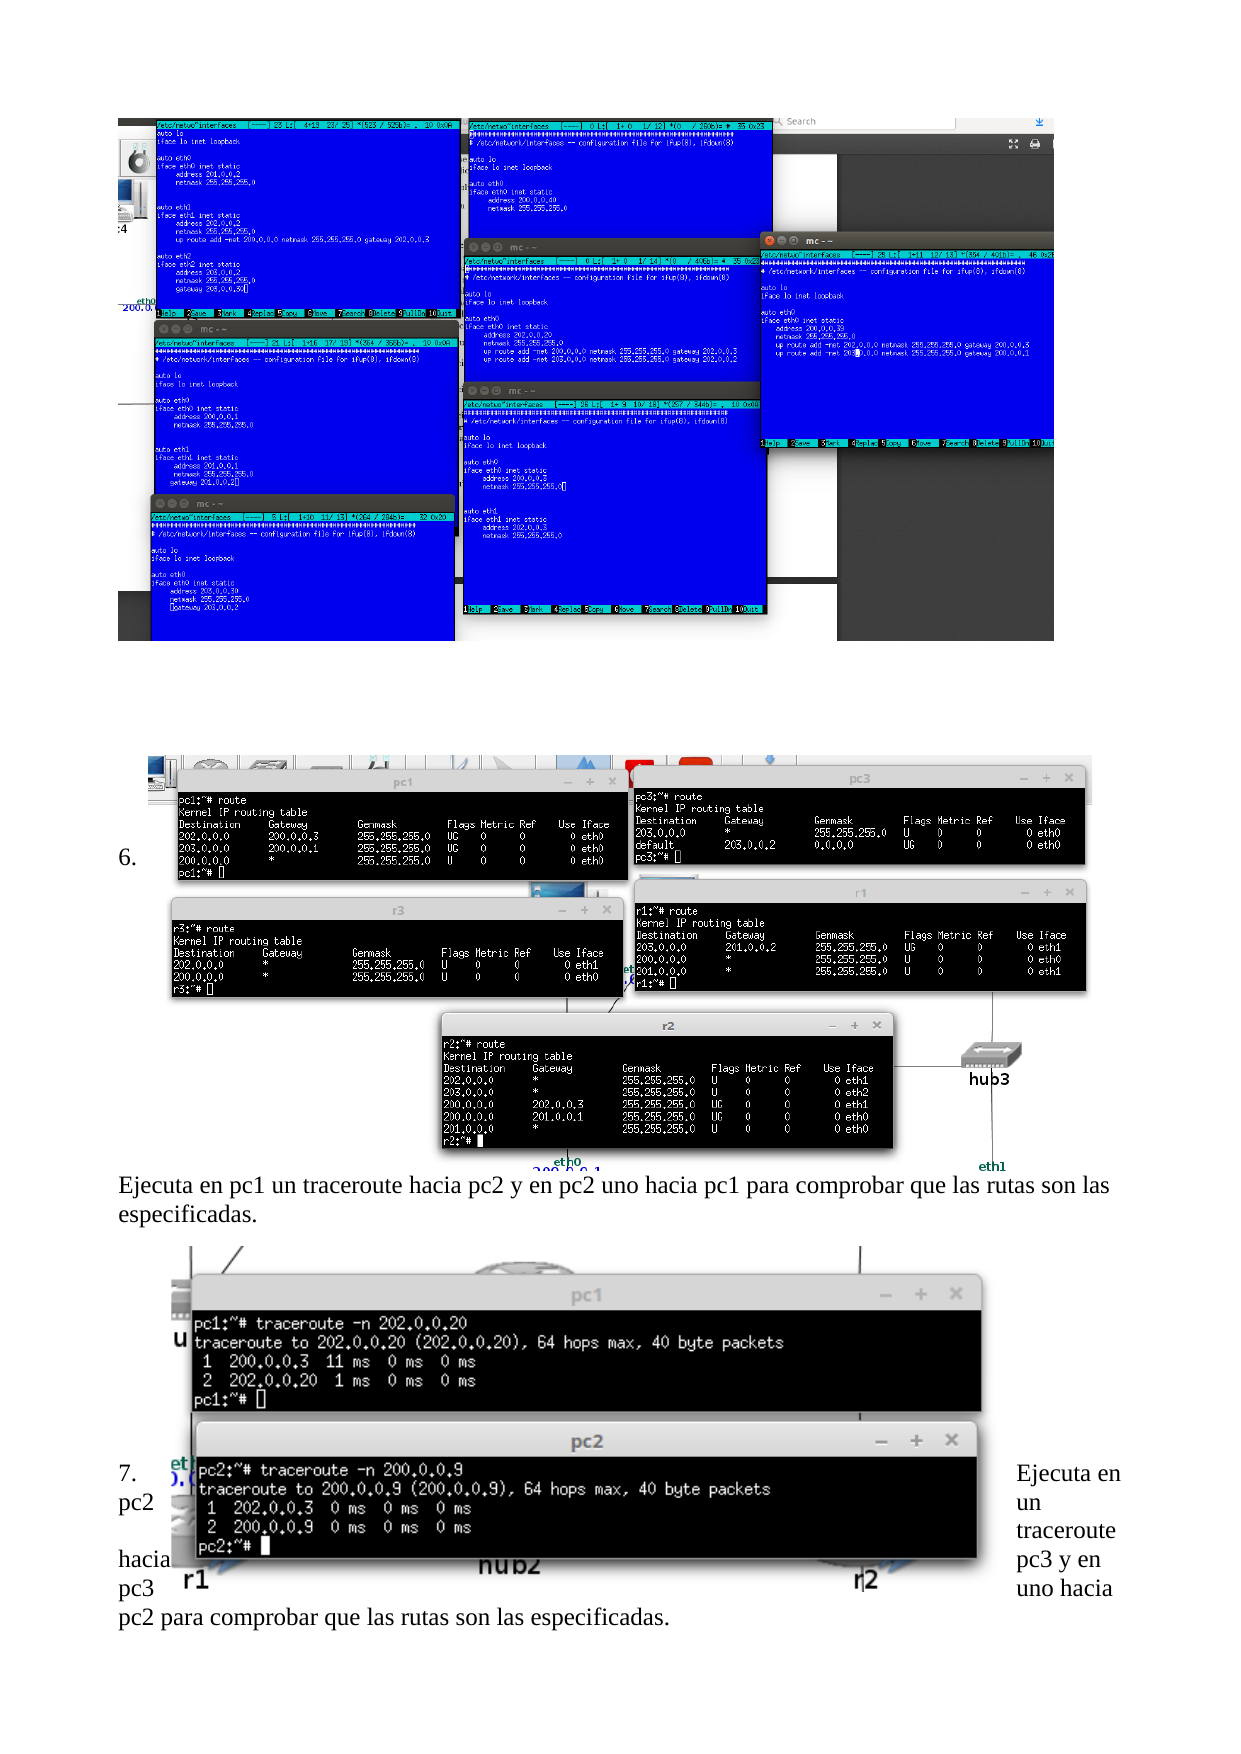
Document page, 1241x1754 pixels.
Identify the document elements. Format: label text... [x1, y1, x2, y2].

text 6. Ejecuta en pc1 un traceroute hacia pc2 y en pc2 uno hacia pc1 para comprobar que las rutas son las especificadas. [118, 842, 1122, 1228]
picture [148, 755, 1093, 1171]
picture [171, 1246, 1017, 1592]
picture [118, 118, 1054, 641]
text 7. Ejecuta en pc2 un traceroute hacia pc3 y en pc3 uno hacia pc2 para comprobar que las rutas son las especificadas. [118, 1458, 1122, 1631]
